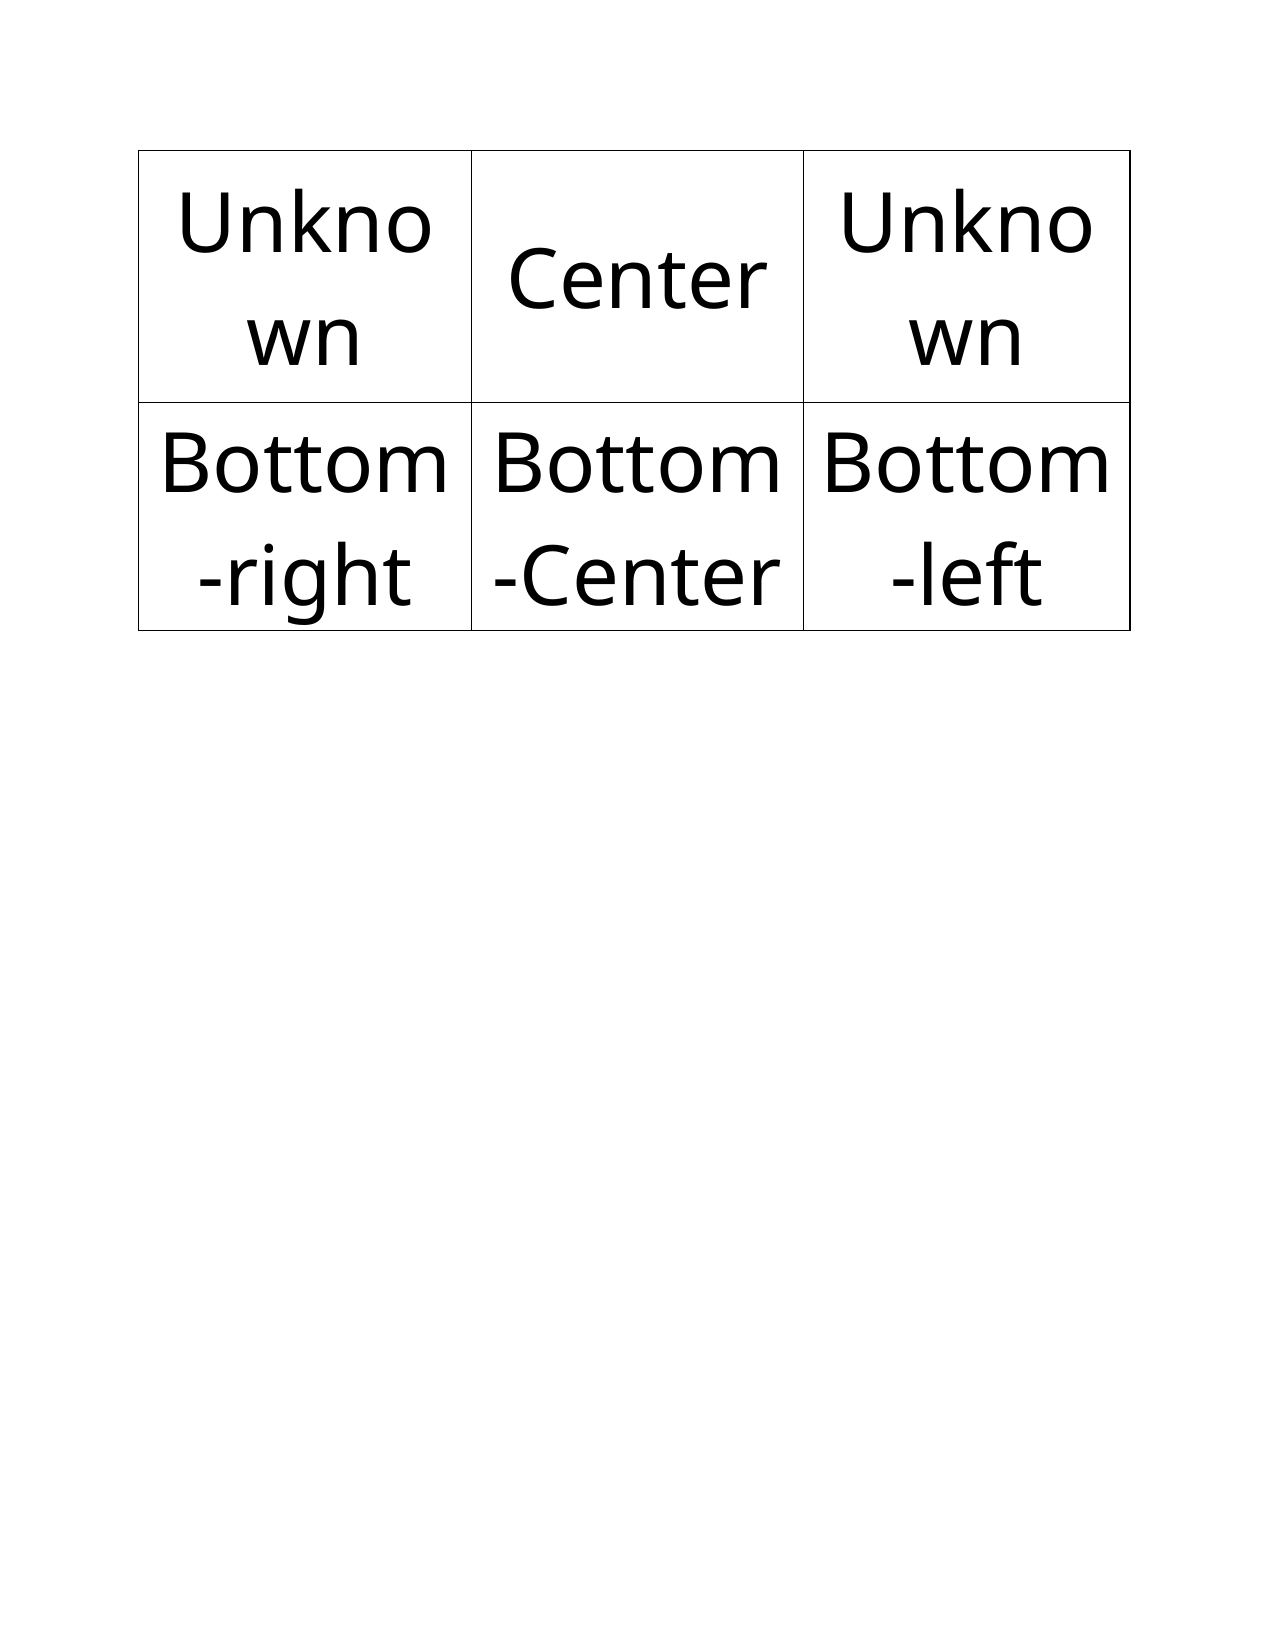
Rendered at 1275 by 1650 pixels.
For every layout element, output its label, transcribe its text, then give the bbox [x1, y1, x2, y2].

table_cell Unknown [139, 151, 471, 402]
table_cell Unknown [804, 151, 1129, 402]
table_cell Center [472, 151, 803, 402]
table_cell Bottom-right [139, 403, 471, 630]
table_cell Bottom-Center [472, 403, 803, 630]
table_cell Bottom-left [804, 403, 1129, 630]
